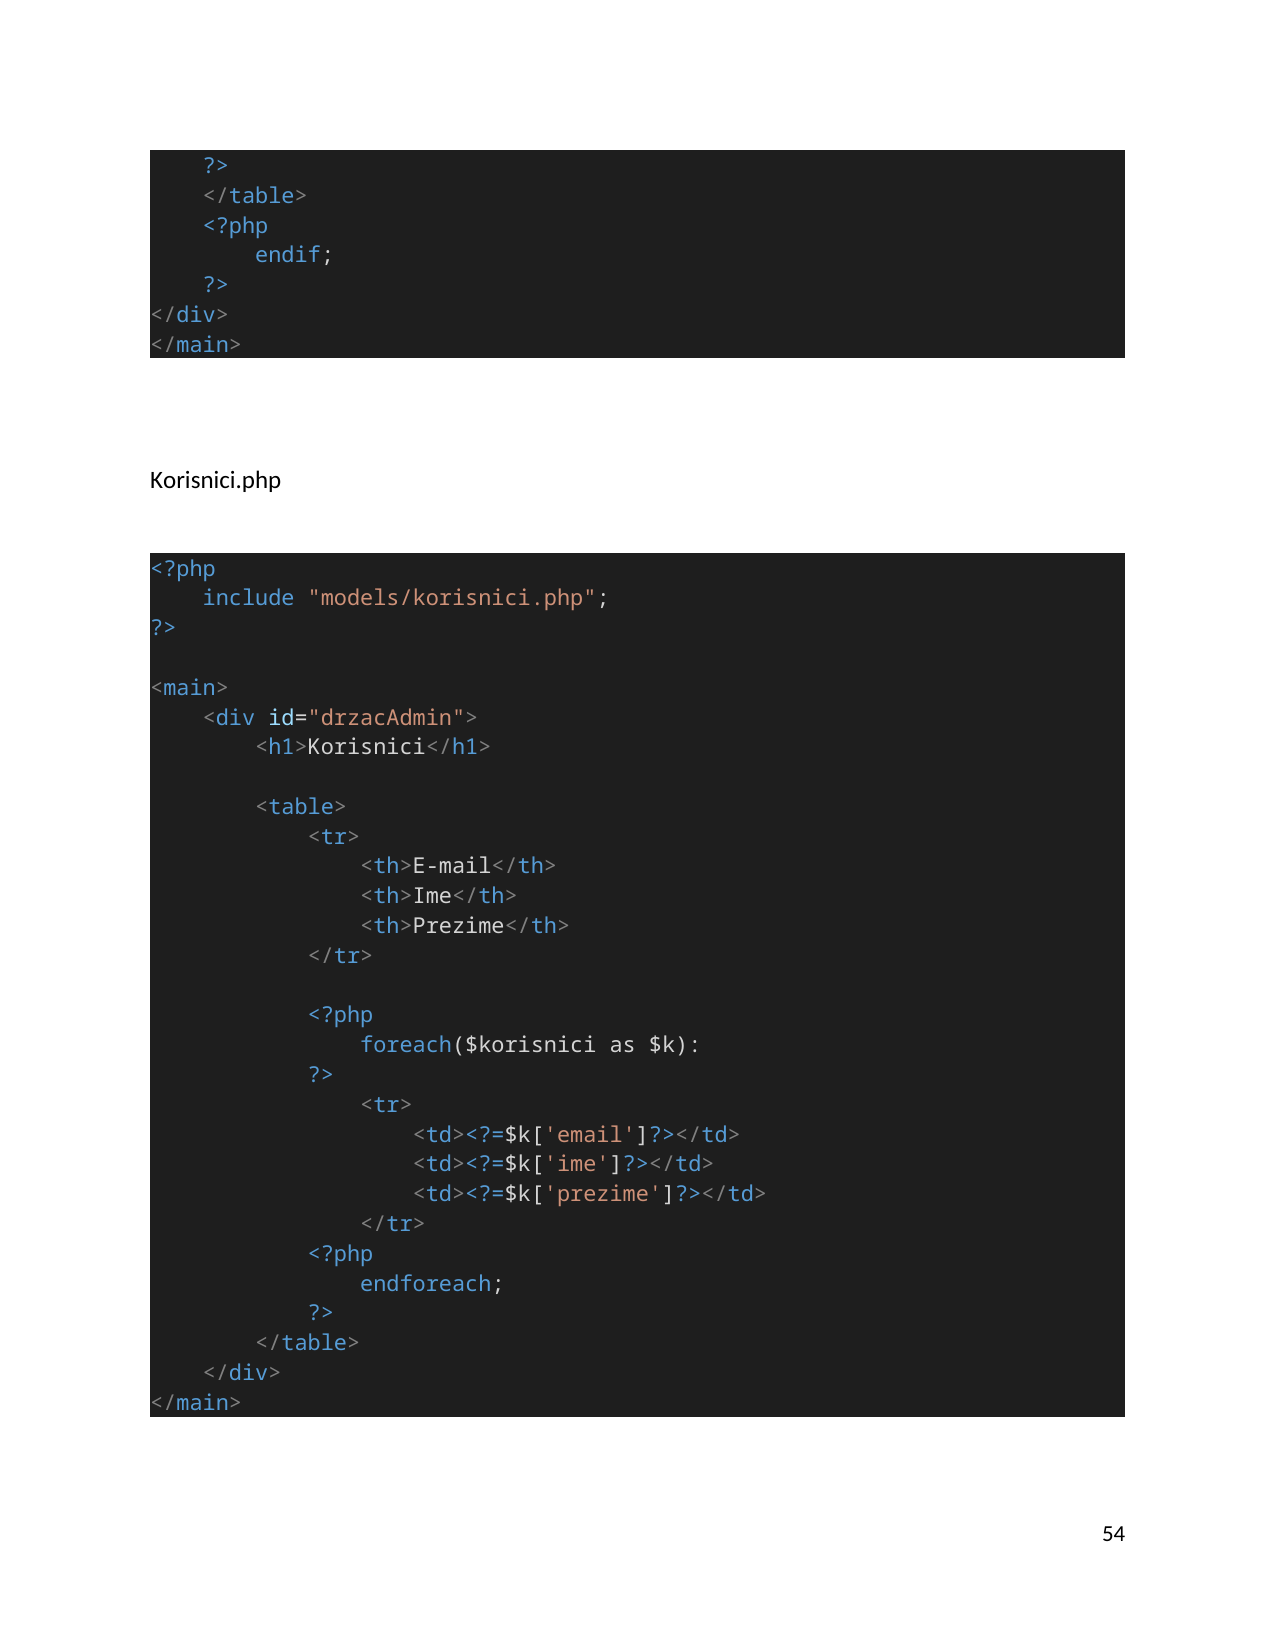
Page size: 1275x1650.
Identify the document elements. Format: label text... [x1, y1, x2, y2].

text include "models/korisnici.php"; [150, 582, 1125, 612]
text </table> [150, 1327, 1125, 1357]
text </div> [150, 1357, 1125, 1387]
text foreach($korisnici as $k): [150, 1029, 1125, 1059]
text <th>Prezime</th> [150, 910, 1125, 940]
text <main> [150, 672, 1125, 702]
text <th>E-mail</th> [150, 851, 1125, 880]
text <?php [150, 553, 1125, 582]
text <th>Ime</th> [150, 880, 1125, 910]
text ?> [150, 612, 1125, 642]
text endforeach; [150, 1268, 1125, 1297]
text <?php [150, 209, 1125, 239]
text <?php [150, 1238, 1125, 1268]
text </tr> [150, 940, 1125, 970]
text </table> [150, 180, 1125, 209]
text <tr> [150, 1089, 1125, 1119]
text endif; [150, 239, 1125, 269]
text <table> [150, 791, 1125, 821]
text <td><?=$k['ime']?></td> [150, 1148, 1125, 1178]
text </tr> [150, 1208, 1125, 1238]
text <td><?=$k['prezime']?></td> [150, 1178, 1125, 1208]
text </main> [150, 1387, 1125, 1417]
text <h1>Korisnici</h1> [150, 731, 1125, 761]
text ?> [150, 269, 1125, 299]
text <tr> [150, 821, 1125, 851]
text <div id="drzacAdmin"> [150, 702, 1125, 731]
subtitle Korisnici.php [150, 464, 1125, 495]
text <?php [150, 999, 1125, 1029]
text <td><?=$k['email']?></td> [150, 1119, 1125, 1148]
text ?> [150, 150, 1125, 180]
text </main> [150, 329, 1125, 358]
text </div> [150, 299, 1125, 329]
text ?> [150, 1297, 1125, 1327]
text ?> [150, 1059, 1125, 1089]
